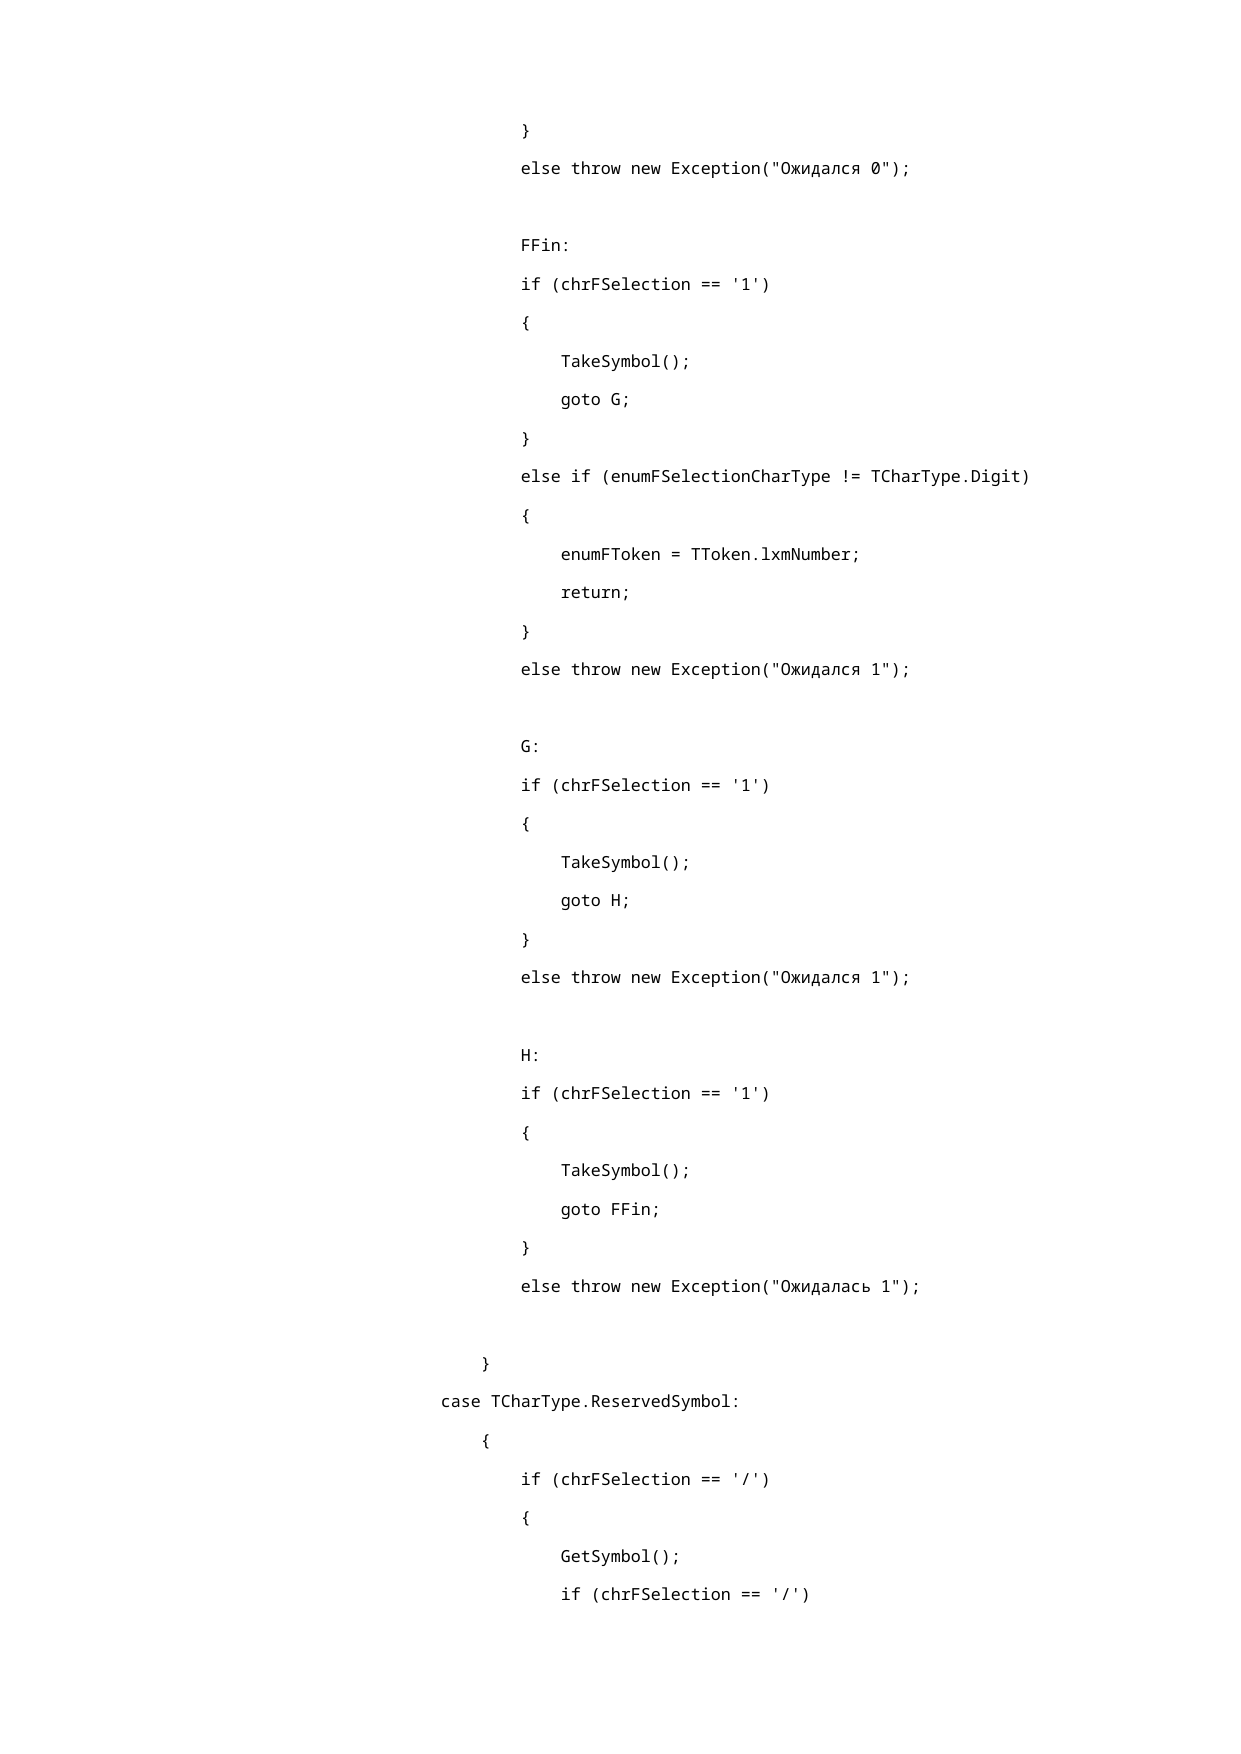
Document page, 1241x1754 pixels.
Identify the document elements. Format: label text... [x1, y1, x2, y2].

text else throw new Exception("Ожидалась 1"); [207, 1274, 1152, 1297]
text { [207, 311, 1152, 333]
text if (chrFSelection == '/') [207, 1467, 1152, 1490]
text { [207, 503, 1152, 526]
text else throw new Exception("Ожидался 0"); [207, 157, 1152, 179]
text } [207, 619, 1152, 642]
text goto H; [207, 889, 1152, 912]
text goto FFin; [207, 1197, 1152, 1220]
text } [207, 426, 1152, 449]
text } [207, 118, 1152, 141]
text } [207, 927, 1152, 950]
text TakeSymbol(); [207, 349, 1152, 372]
text { [207, 1120, 1152, 1143]
text TakeSymbol(); [207, 850, 1152, 873]
text GetSymbol(); [207, 1544, 1152, 1567]
text G: [207, 735, 1152, 757]
text H: [207, 1043, 1152, 1066]
text else throw new Exception("Ожидался 1"); [207, 658, 1152, 680]
text if (chrFSelection == '1') [207, 272, 1152, 295]
text case TCharType.ReservedSymbol: [207, 1390, 1152, 1413]
text { [207, 812, 1152, 834]
text else throw new Exception("Ожидался 1"); [207, 966, 1152, 989]
text { [207, 1506, 1152, 1528]
text return; [207, 581, 1152, 603]
text enumFToken = TToken.lxmNumber; [207, 542, 1152, 565]
text if (chrFSelection == '/') [207, 1583, 1152, 1605]
text goto G; [207, 388, 1152, 411]
text { [207, 1428, 1152, 1451]
text if (chrFSelection == '1') [207, 773, 1152, 796]
text if (chrFSelection == '1') [207, 1082, 1152, 1104]
text FFin: [207, 234, 1152, 256]
text TakeSymbol(); [207, 1159, 1152, 1181]
text else if (enumFSelectionCharType != TCharType.Digit) [207, 465, 1152, 488]
text } [207, 1236, 1152, 1258]
text } [207, 1351, 1152, 1374]
